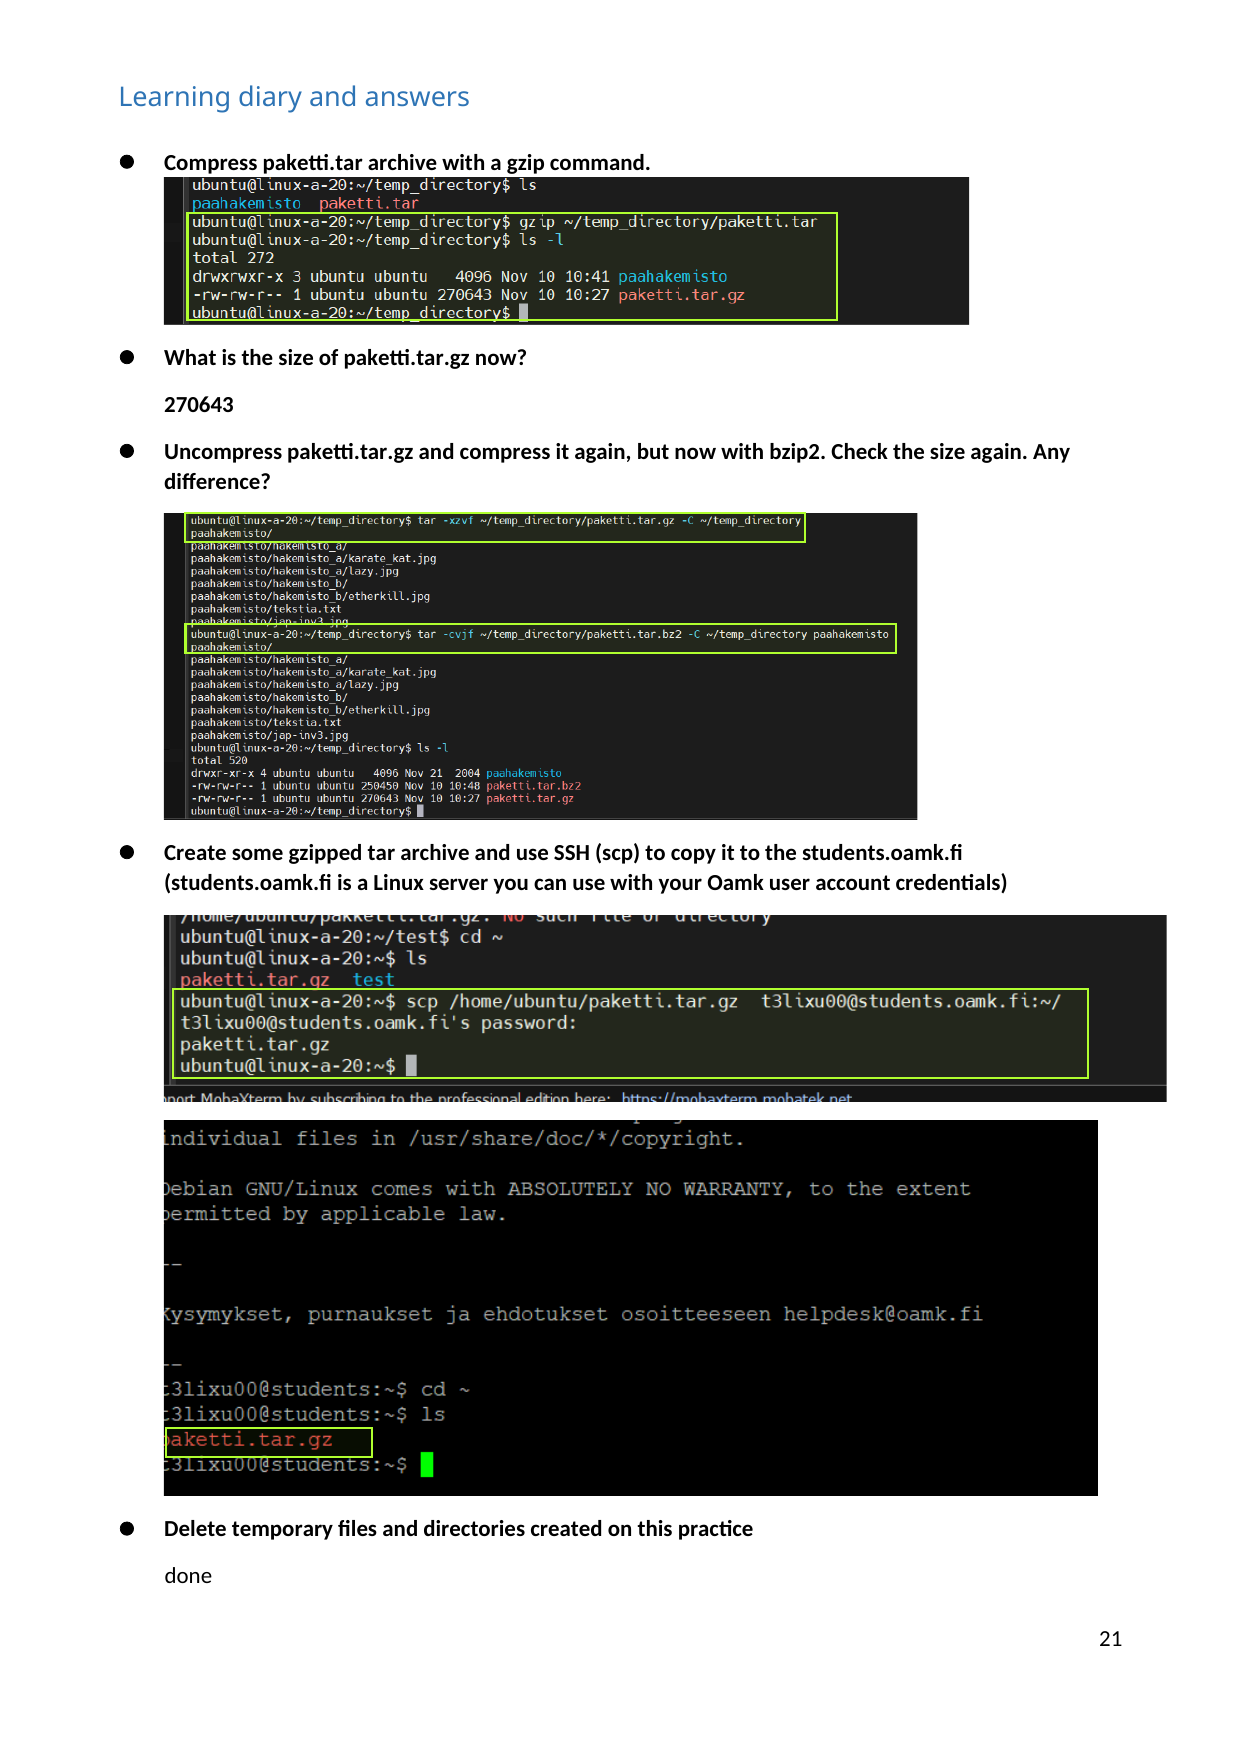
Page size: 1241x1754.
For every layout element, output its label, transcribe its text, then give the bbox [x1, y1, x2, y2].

text done [118, 1561, 1122, 1589]
picture [163, 177, 970, 325]
text 270643 [164, 390, 1122, 418]
picture [163, 1120, 1098, 1496]
list Create some gzipped tar archive and use SSH (scp) to copy it to the students.oamk.fi (students.oamk.fi is a Linux server you can use with your Oamk user account credentials) [118, 838, 1122, 896]
picture [186, 514, 804, 541]
picture [163, 513, 918, 820]
list What is the size of paketti.tar.gz now? [118, 343, 1122, 371]
picture [163, 915, 1167, 1102]
list Uncompress paketti.tar.gz and compress it again, but now with bzip2. Check the size again. Any difference? [118, 437, 1122, 495]
list Delete temporary files and directories created on this practice [118, 1514, 1122, 1542]
